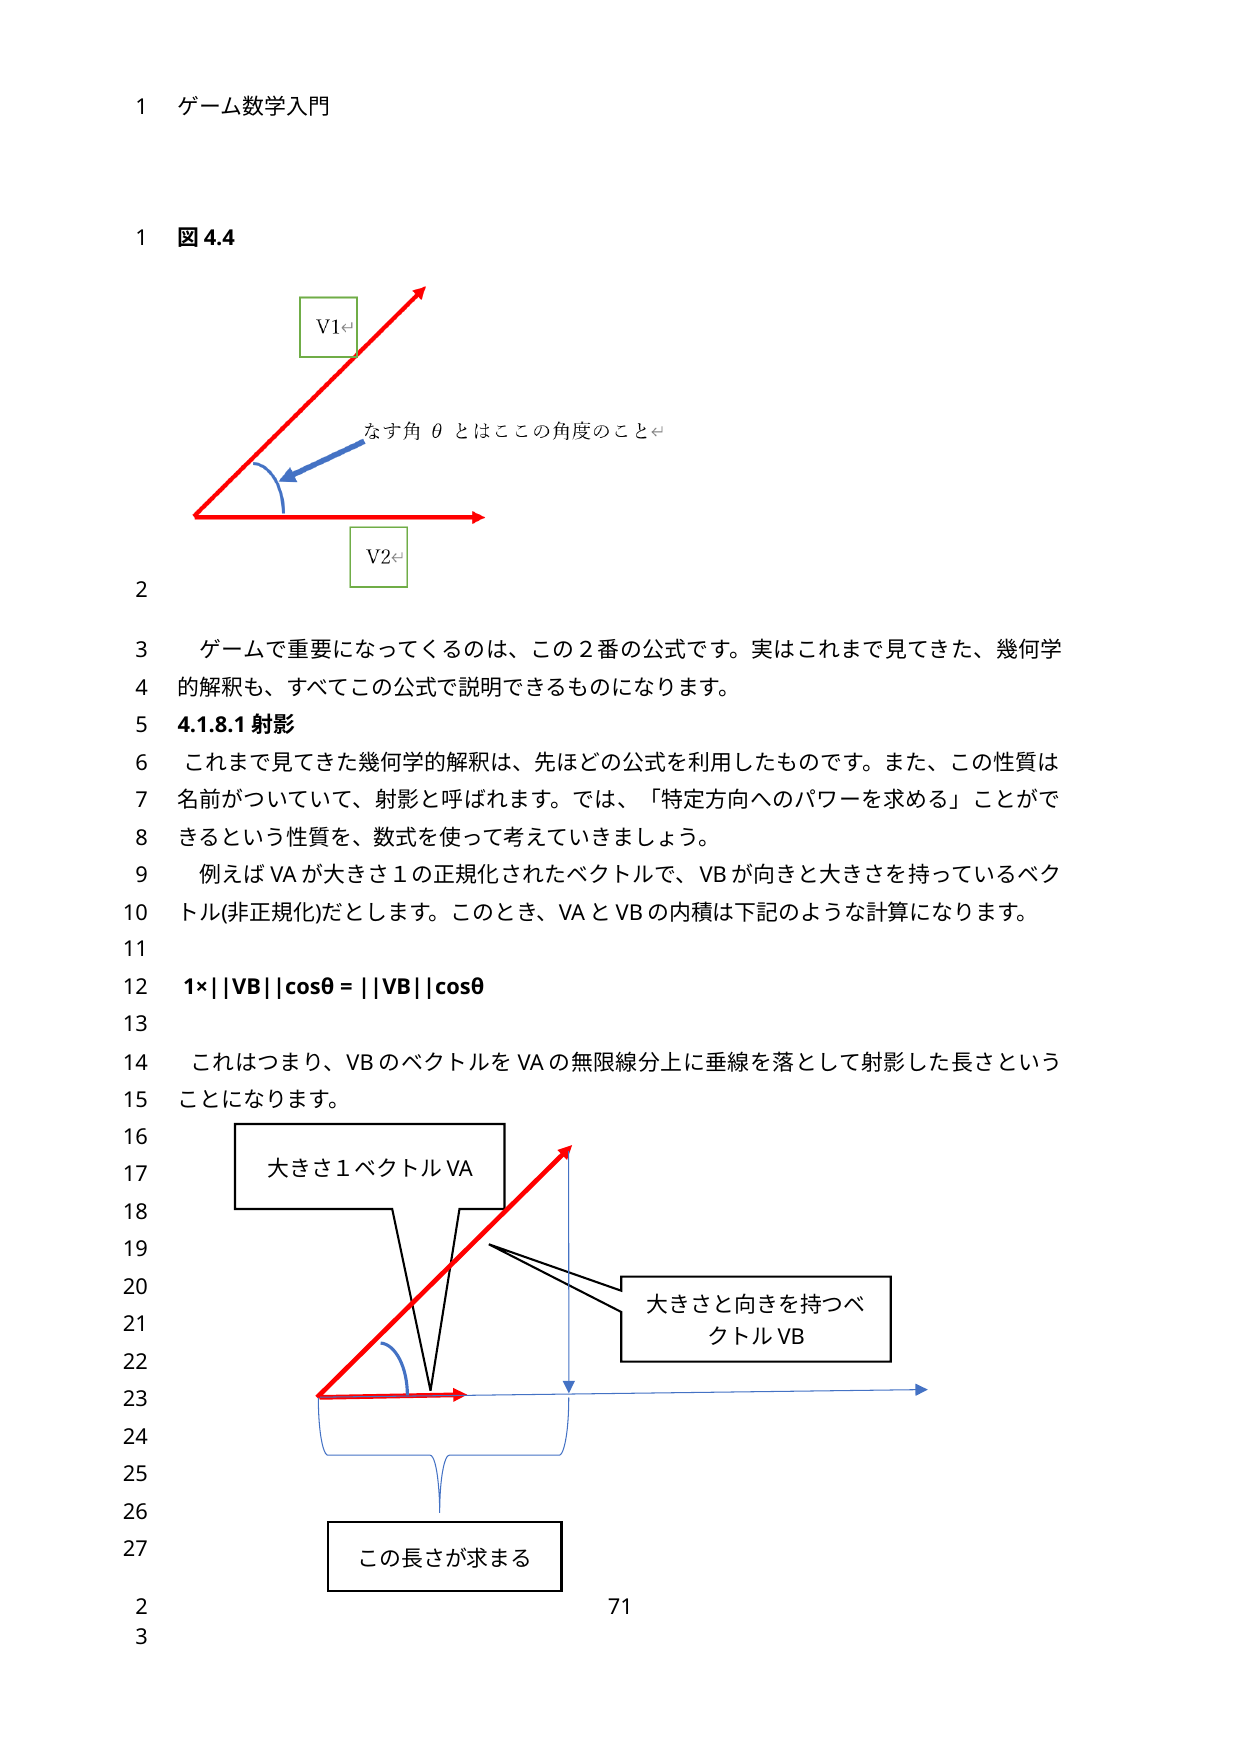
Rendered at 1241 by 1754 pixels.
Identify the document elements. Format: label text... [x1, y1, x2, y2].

text 1×||VB||cosθ = ||VB||cosθ [177, 967, 1063, 1004]
subtitle 4.1.8.1 射影 [177, 704, 1063, 742]
text 図4.4 [177, 217, 1063, 254]
text ゲームで重要になってくるのは、この２番の公式です。実はこれまで見てきた、幾何学的解釈も、すべてこの公式で説明できるものになります。 [177, 629, 1063, 704]
text 例えばVAが大きさ１の正規化されたベクトルで、VBが向きと大きさを持っているベクトル(非正規化)だとします。このとき、VAとVBの内積は下記のような計算になります。 [177, 854, 1063, 929]
text これまで見てきた幾何学的解釈は、先ほどの公式を利用したものです。また、この性質は名前がついていて、射影と呼ばれます。では、「特定方向へのパワーを求める」ことができるという性質を、数式を使って考えていきましょう。 [177, 742, 1063, 854]
picture [177, 254, 684, 598]
text これはつまり、VBのベクトルをVAの無限線分上に垂線を落として射影した長さということになります。 [177, 1042, 1063, 1117]
